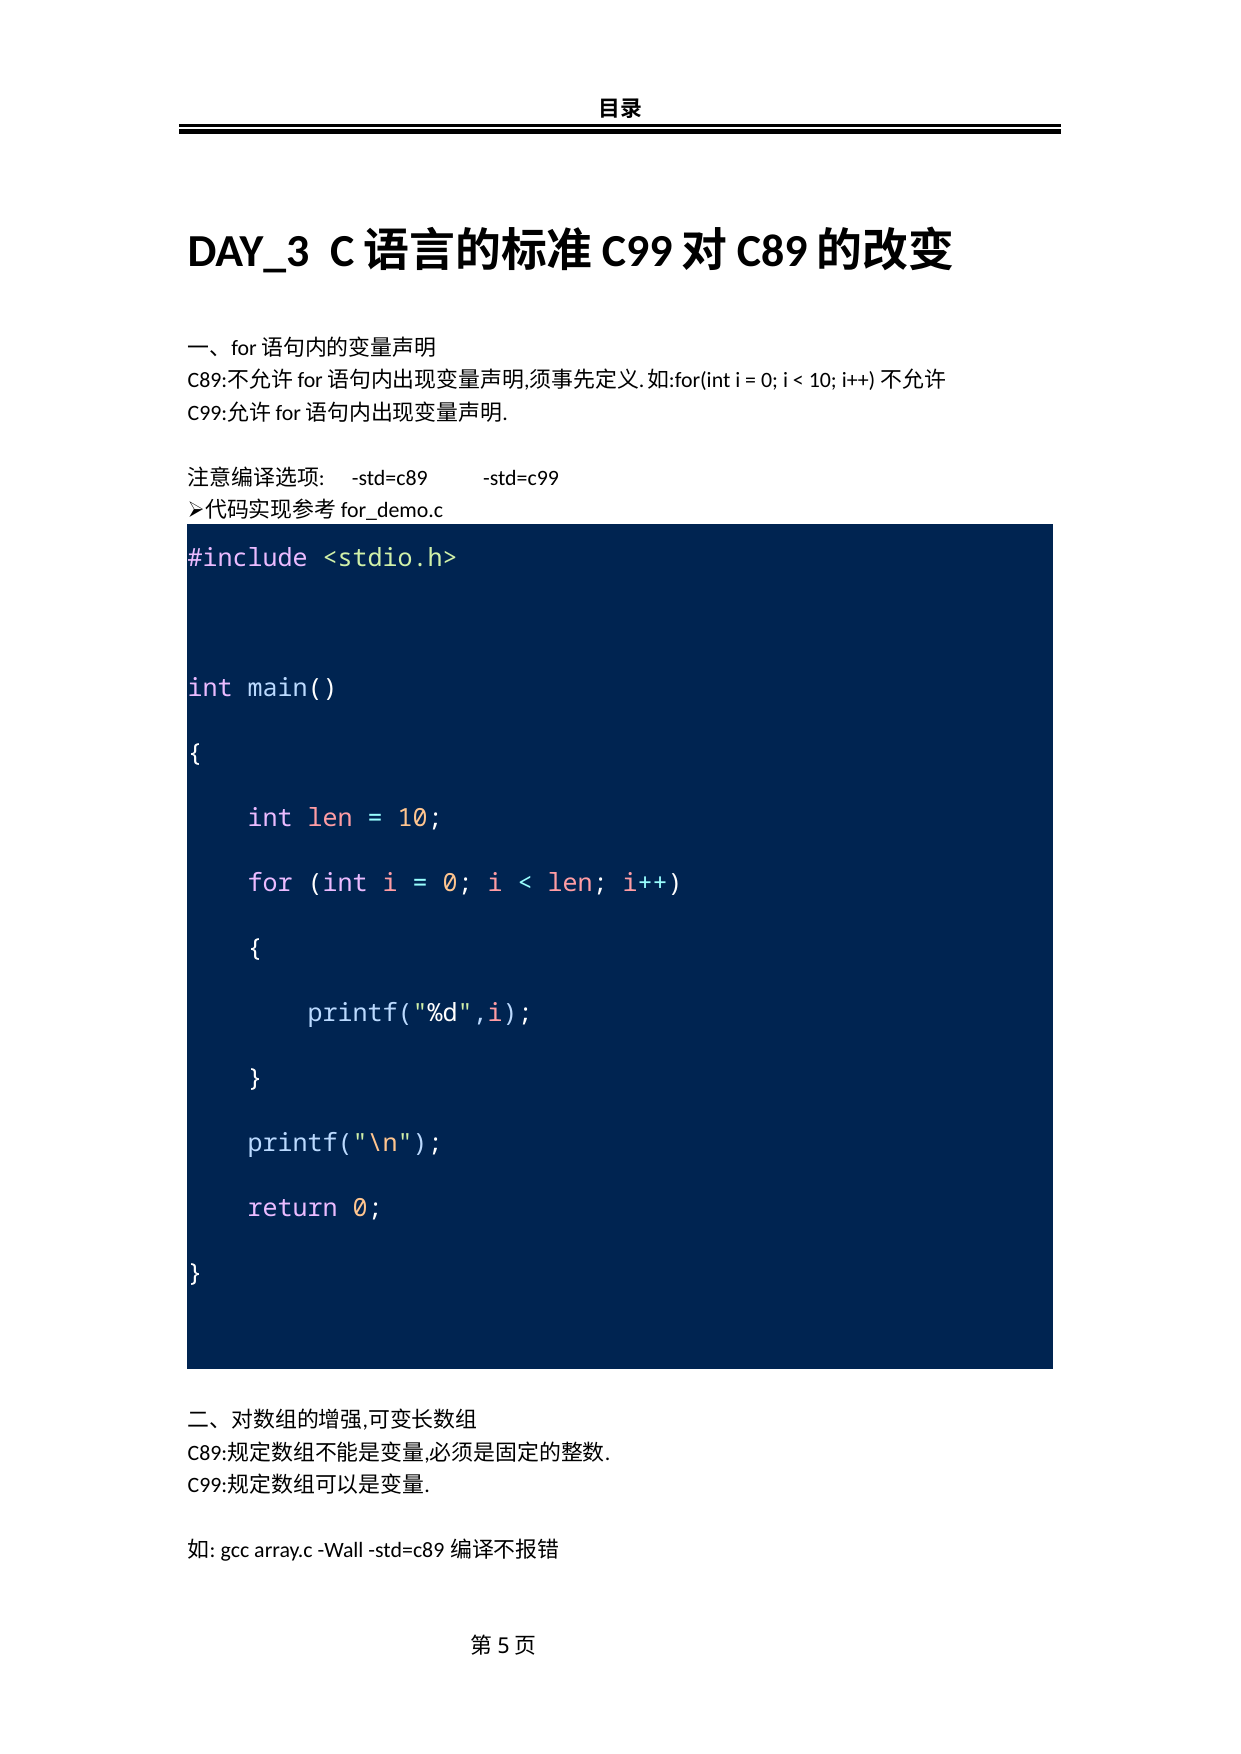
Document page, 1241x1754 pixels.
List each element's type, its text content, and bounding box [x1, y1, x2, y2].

text for (int i = 0; i < len; i++) [187, 849, 1053, 914]
text printf("%d",i); [187, 979, 1053, 1044]
text } [187, 1239, 1053, 1304]
text C99:允许for语句内出现变量声明. [187, 394, 1053, 427]
text C99:规定数组可以是变量. [187, 1467, 1053, 1499]
text printf("\n"); [187, 1109, 1053, 1174]
text C89:规定数组不能是变量,必须是固定的整数. [187, 1434, 1053, 1467]
subtitle DAY_3 C语言的标准C99对C89的改变 [187, 197, 1053, 295]
text 二、对数组的增强,可变长数组 [187, 1402, 1053, 1434]
text } [187, 1044, 1053, 1109]
text 一、for语句内的变量声明 [187, 329, 1053, 362]
text #include <stdio.h> [187, 524, 1053, 589]
text { [187, 719, 1053, 784]
text 如: gcc array.c -Wall -std=c89 编译不报错 [187, 1532, 1053, 1564]
text return 0; [187, 1174, 1053, 1239]
text 注意编译选项: -std=c89 -std=c99 [187, 459, 1053, 492]
text C89:不允许for语句内出现变量声明,须事先定义. 如:for(int i = 0; i < 10; i++) 不允许 [187, 362, 1053, 394]
text int main() [187, 654, 1053, 719]
text int len = 10; [187, 784, 1053, 849]
list 代码实现参考for_demo.c [187, 492, 1053, 524]
text { [187, 914, 1053, 979]
